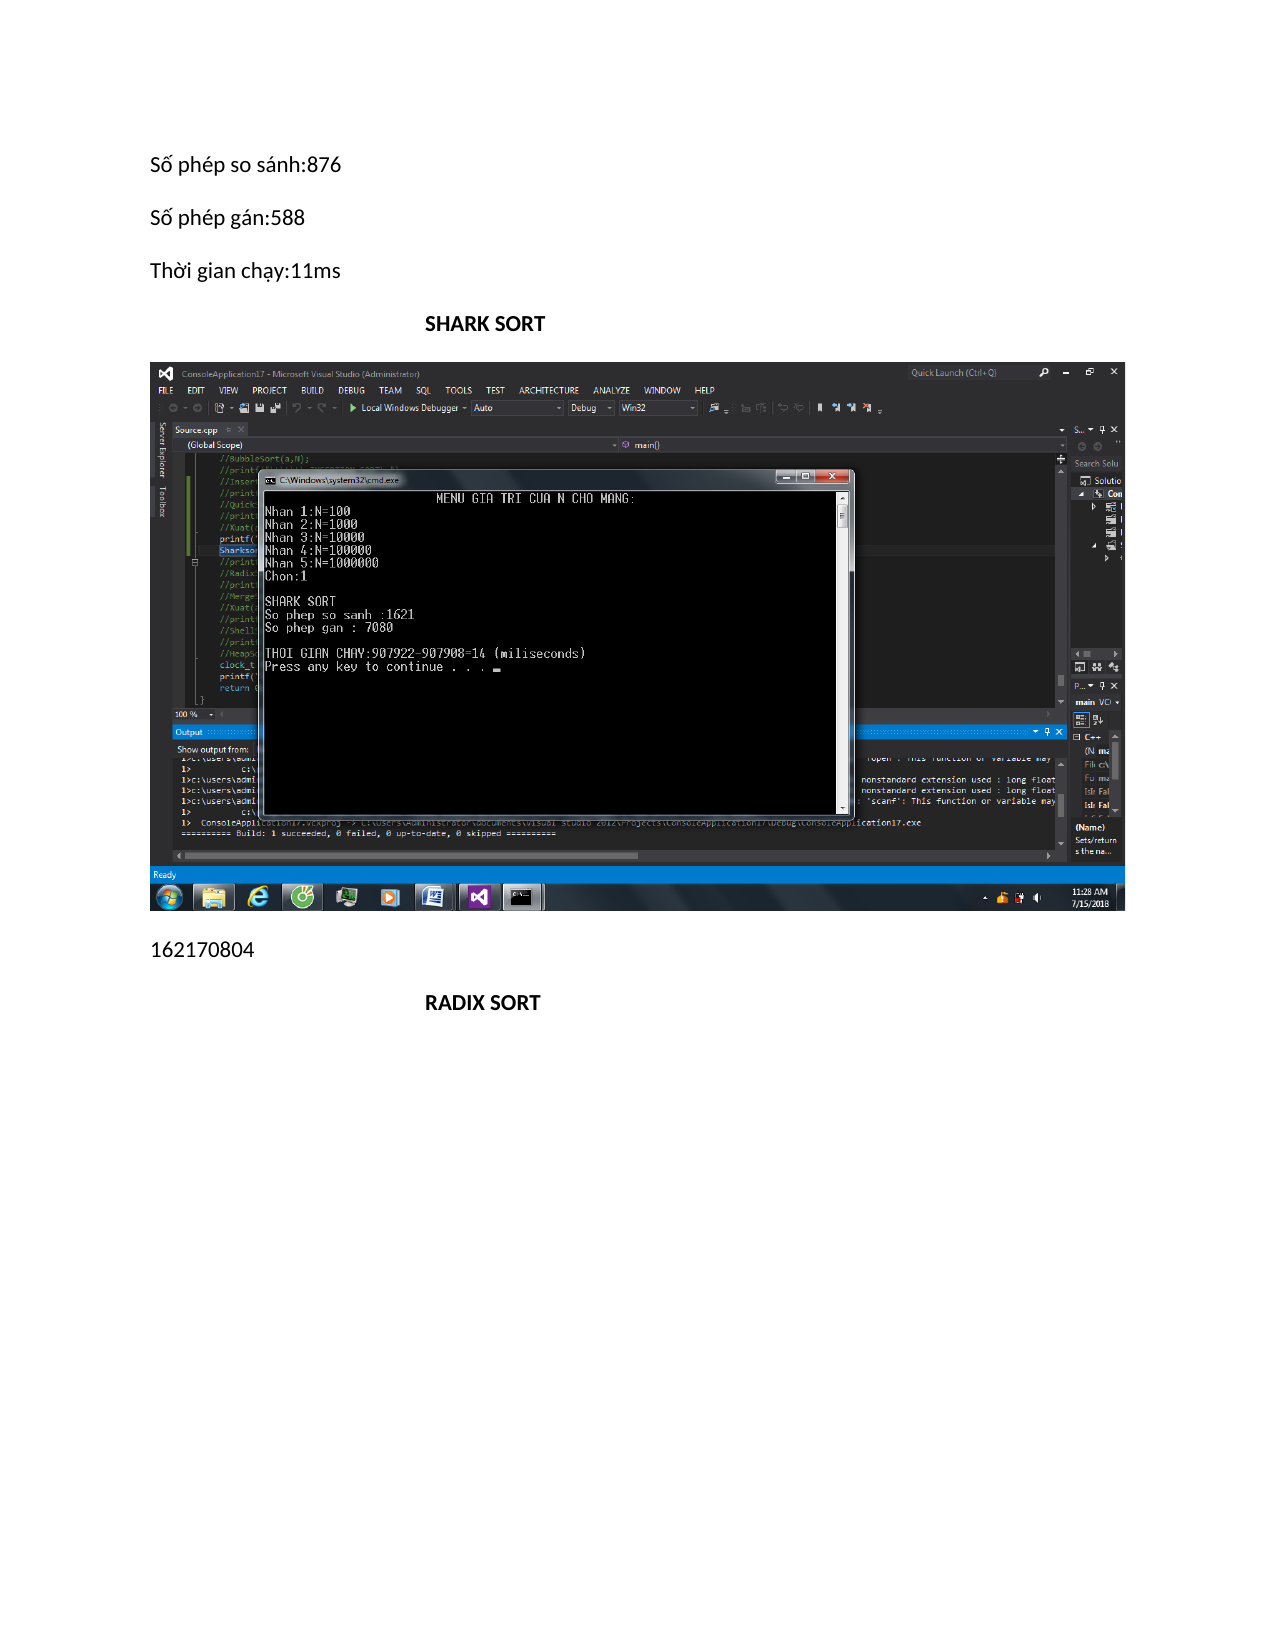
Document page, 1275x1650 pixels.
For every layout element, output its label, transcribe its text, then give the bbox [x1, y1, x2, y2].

text Số phép gán:588 [150, 203, 1125, 231]
text SHARK SORT [150, 309, 1125, 337]
picture [150, 362, 1125, 911]
text Thời gian chạy:11ms [150, 256, 1125, 284]
text 162170804 [150, 935, 1125, 963]
text Số phép so sánh:876 [150, 150, 1125, 178]
text RADIX SORT [150, 988, 1125, 1016]
